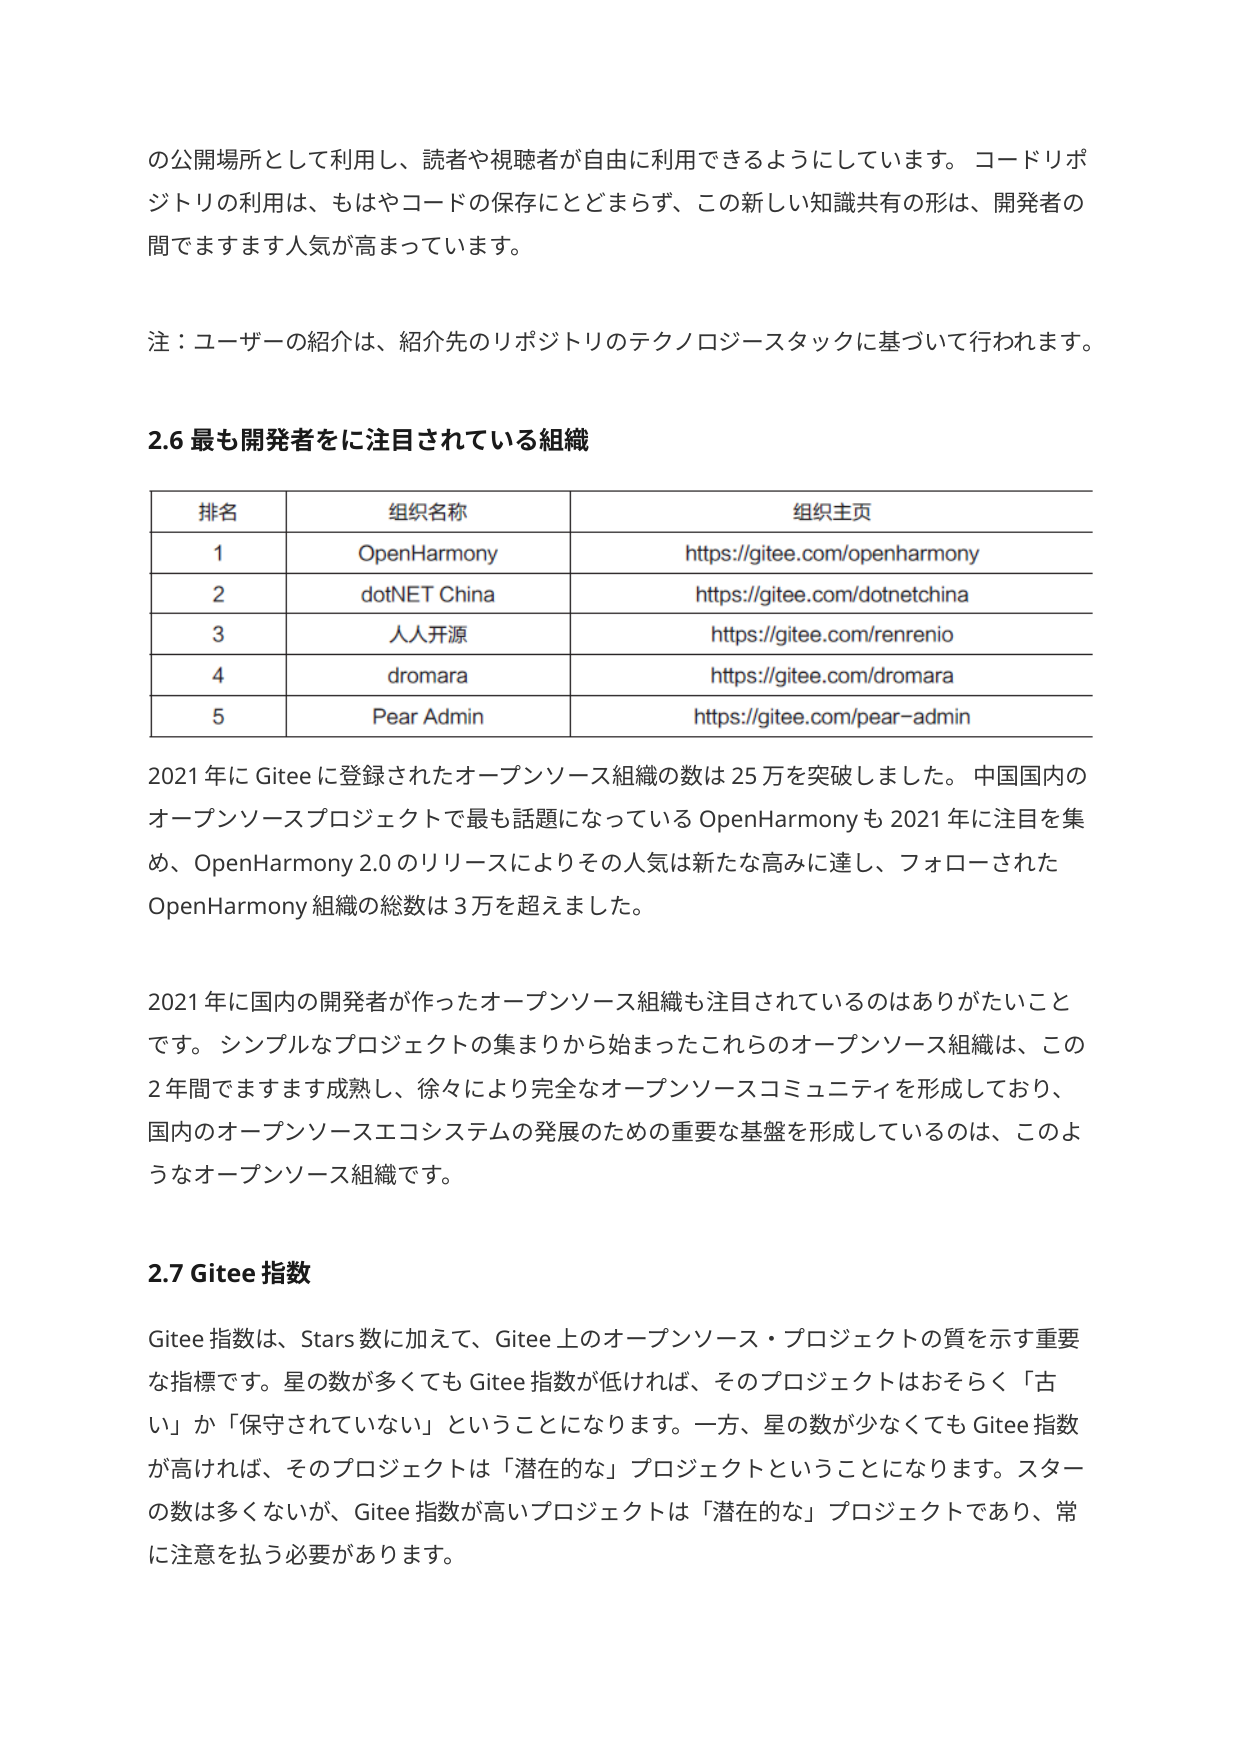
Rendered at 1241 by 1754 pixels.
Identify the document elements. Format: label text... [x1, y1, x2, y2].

subtitle 2.7 Gitee指数 [148, 1253, 1093, 1289]
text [148, 142, 1093, 261]
text Gitee指数は、Stars数に加えて、Gitee上のオープンソース・プロジェクトの質を示す重要な指標です。星の数が多くてもGitee指数が低ければ、そのプロジェクトはおそらく「古い」か「保守されていない」ということになります。一方、星の数が少なくてもGitee指数が高ければ、そのプロジェクトは「潜在的な」プロジェクトということになります。スターの数は多くないが、Gitee指数が高いプロジェクトは「潜在的な」プロジェクトであり、常に注意を払う必要があります。 [148, 1321, 1093, 1570]
text 2021年に国内の開発者が作ったオープンソース組織も注目されているのはありがたいことです。 シンプルなプロジェクトの集まりから始まったこれらのオープンソース組織は、この2年間でますます成熟し、徐々により完全なオープンソースコミュニティを形成しており、国内のオープンソースエコシステムの発展のための重要な基盤を形成しているのは、このようなオープンソース組織です。 [148, 984, 1093, 1190]
picture [147, 488, 1093, 744]
subtitle 2.6 最も開発者をに注目されている組織 [148, 421, 1093, 457]
text 2021年にGiteeに登録されたオープンソース組織の数は25万を突破しました。 中国国内のオープンソースプロジェクトで最も話題になっているOpenHarmonyも2021年に注目を集め、OpenHarmony 2.0のリリースによりその人気は新たな高みに達し、フォローされたOpenHarmony組織の総数は3万を超えました。 [148, 758, 1093, 921]
text 注：ユーザーの紹介は、紹介先のリポジトリのテクノロジースタックに基づいて行われます。 [148, 324, 1093, 357]
